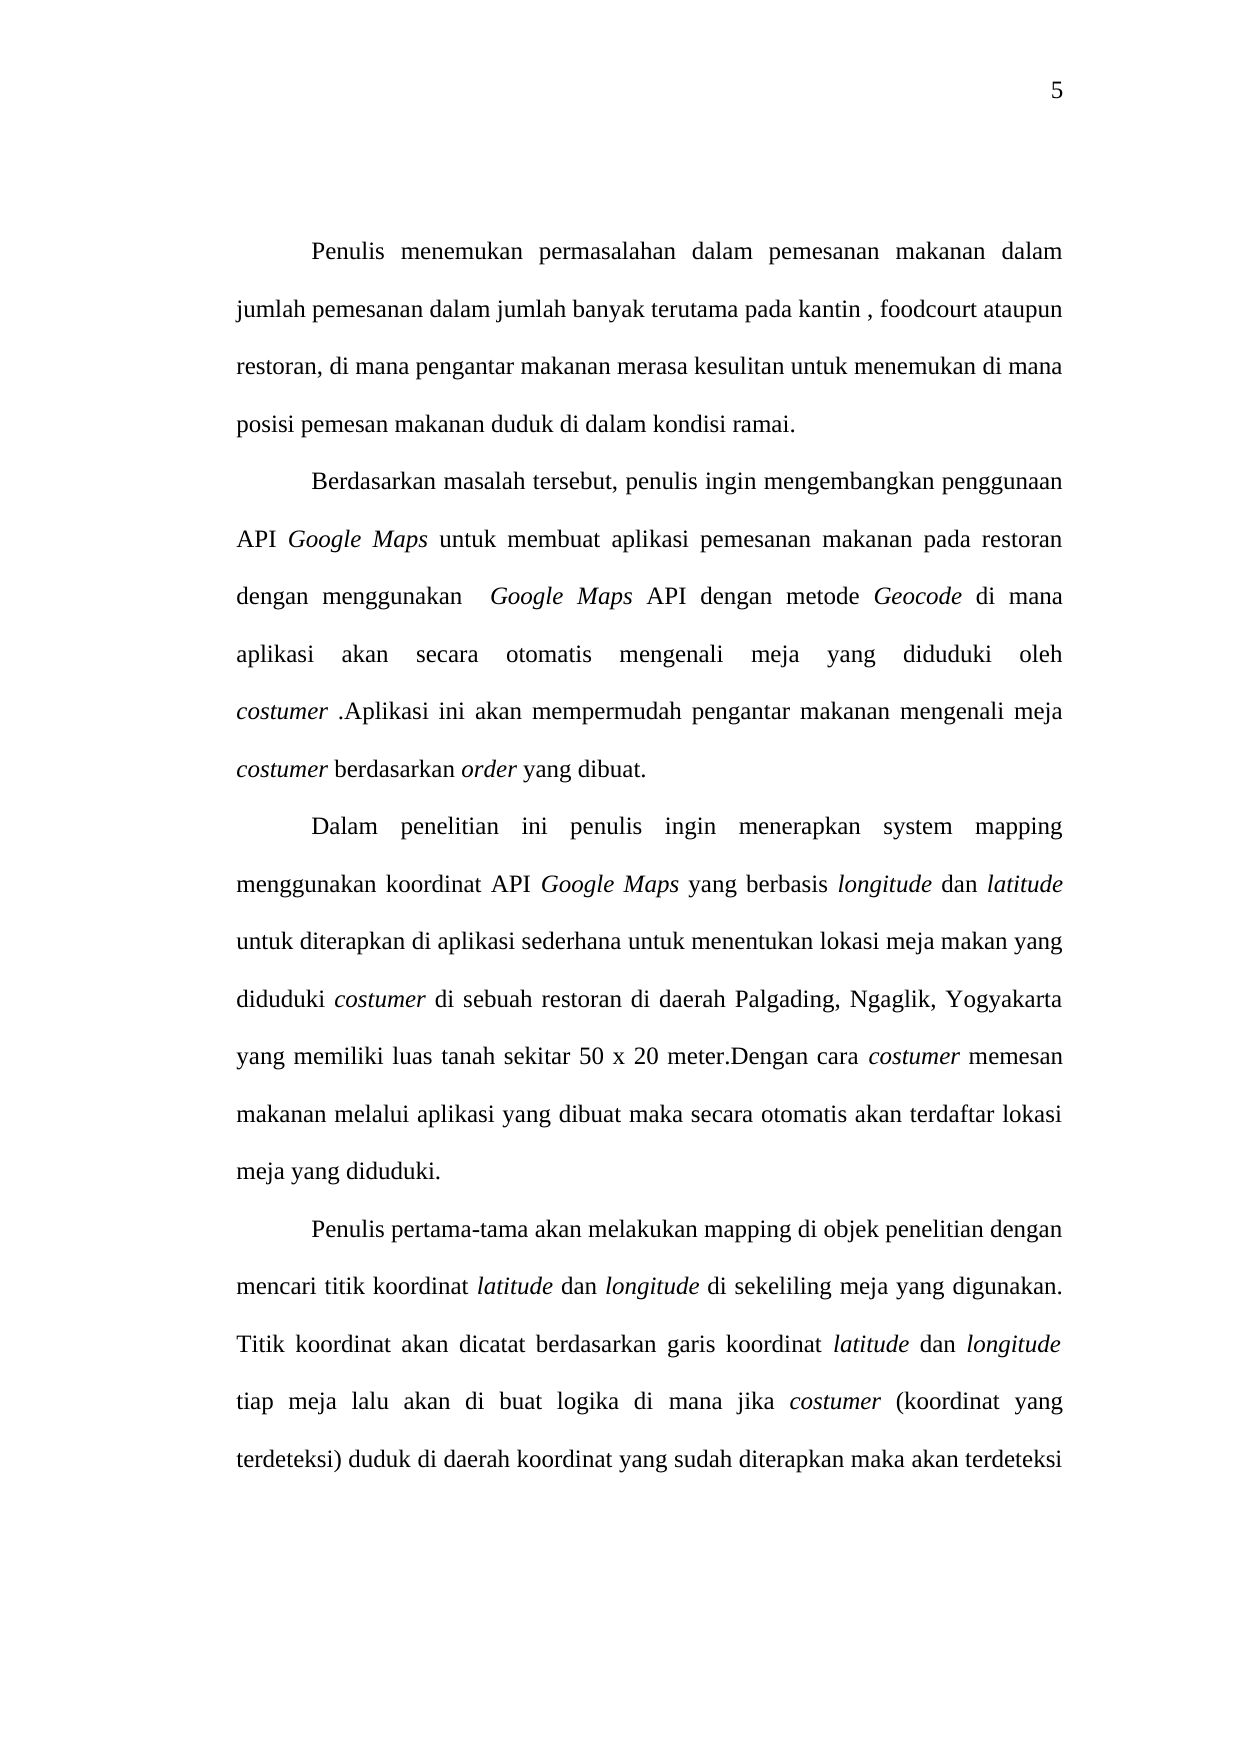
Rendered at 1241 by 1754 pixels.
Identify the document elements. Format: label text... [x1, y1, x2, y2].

text Berdasarkan masalah tersebut, penulis ingin mengembangkan penggunaan API Google Maps untuk membuat aplikasi pemesanan makanan pada restoran dengan menggunakan Google Maps API dengan metode Geocode di mana aplikasi akan secara otomatis mengenali meja yang diduduki oleh costumer .Aplikasi ini akan mempermudah pengantar makanan mengenali meja costumer berdasarkan order yang dibuat. [236, 466, 1063, 782]
text Dalam penelitian ini penulis ingin menerapkan system mapping menggunakan koordinat API Google Maps yang berbasis longitude dan latitude untuk diterapkan di aplikasi sederhana untuk menentukan lokasi meja makan yang diduduki costumer di sebuah restoran di daerah Palgading, Ngaglik, Yogyakarta yang memiliki luas tanah sekitar 50 x 20 meter.Dengan cara costumer memesan makanan melalui aplikasi yang dibuat maka secara otomatis akan terdaftar lokasi meja yang diduduki. [236, 811, 1063, 1185]
text Penulis menemukan permasalahan dalam pemesanan makanan dalam jumlah pemesanan dalam jumlah banyak terutama pada kantin , foodcourt ataupun restoran, di mana pengantar makanan merasa kesulitan untuk menemukan di mana posisi pemesan makanan duduk di dalam kondisi ramai. [236, 236, 1063, 437]
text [236, 1214, 1063, 1472]
